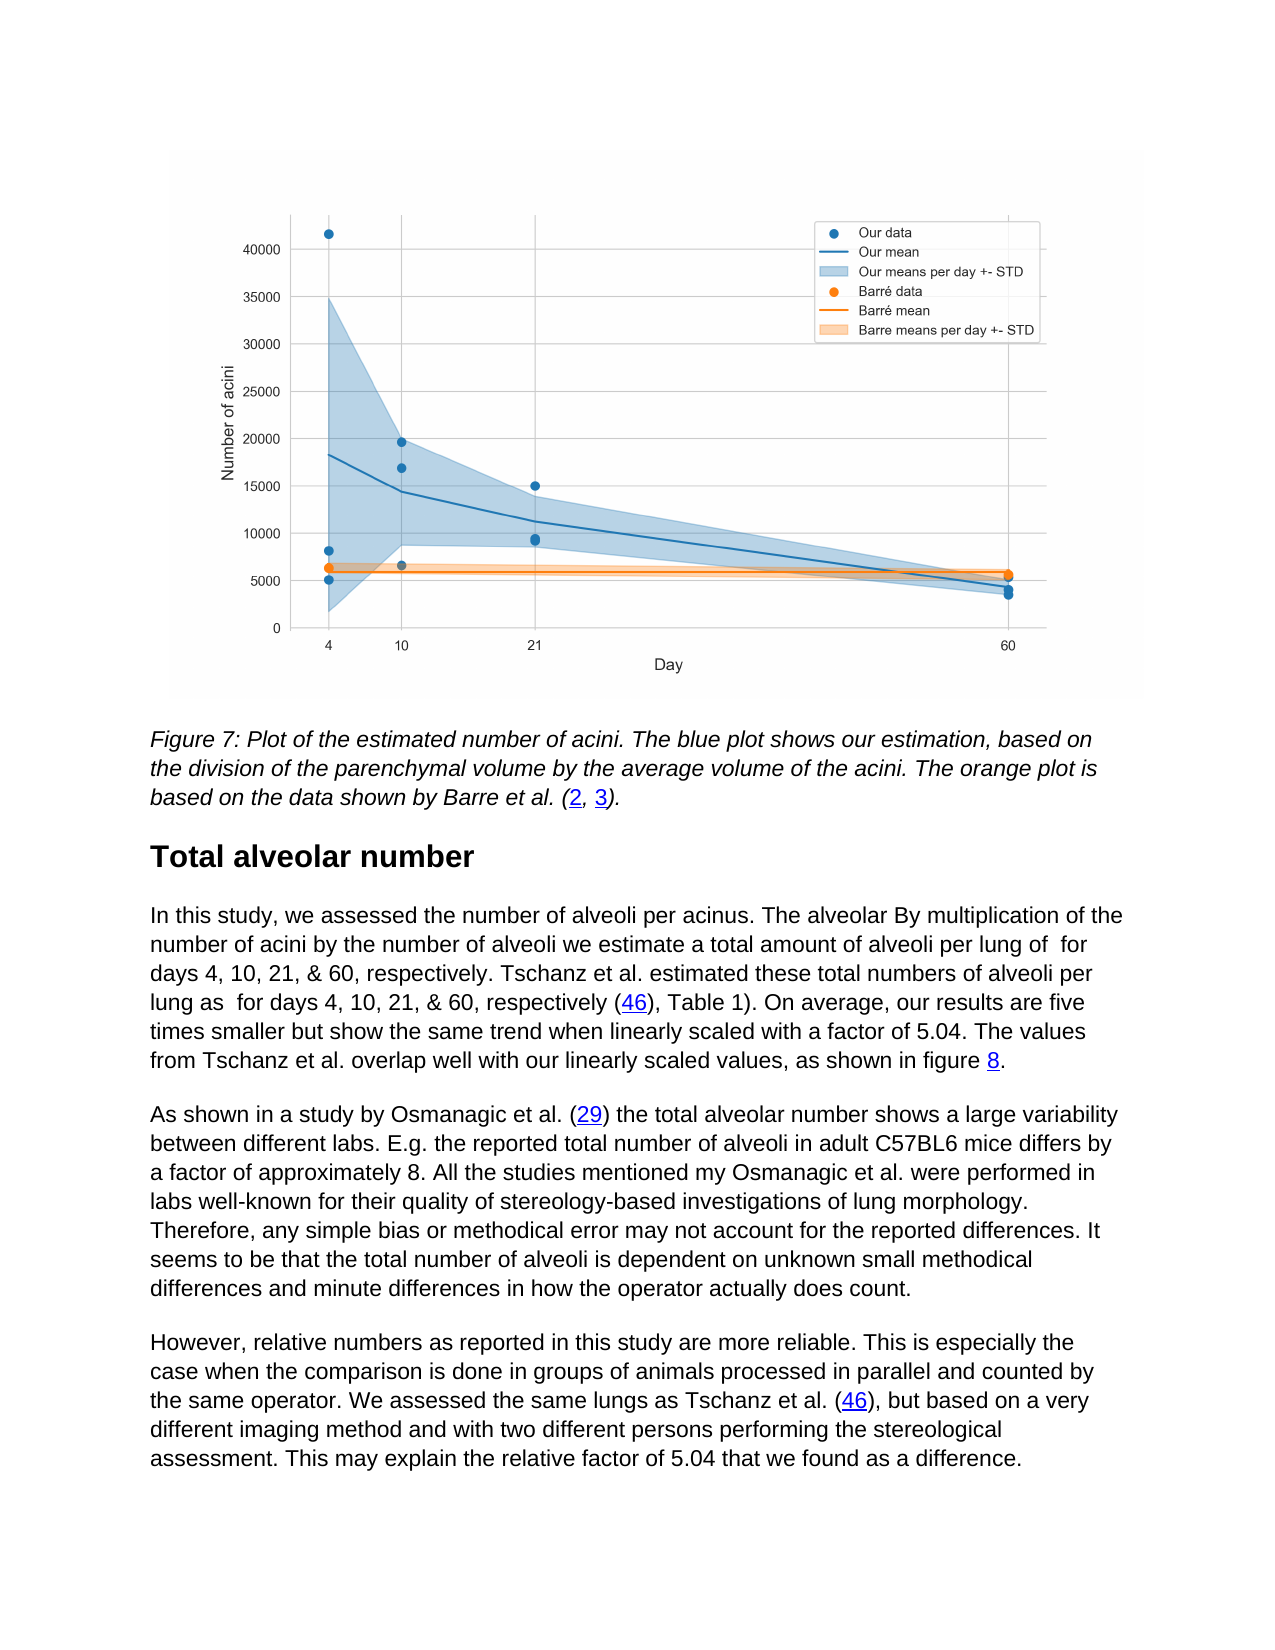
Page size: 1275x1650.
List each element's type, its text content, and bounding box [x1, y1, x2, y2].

picture [168, 150, 1144, 699]
subtitle Total alveolar number [150, 838, 1125, 874]
text As shown in a study by Osmanagic et al. (29) the total alveolar number shows a large variability between different labs. E.g. the reported total number of alveoli in adult C57BL6 mice differs by a factor of approximately 8. All the studies mentioned my Osmanagic et al. were performed in labs well-known for their quality of stereology-based investigations of lung morphology. Therefore, any simple bias or methodical error may not account for the reported differences. It seems to be that the total number of alveoli is dependent on unknown small methodical differences and minute differences in how the operator actually does count. [150, 1101, 1125, 1301]
text Figure 7: Plot of the estimated number of acini. The blue plot shows our estimation, based on the division of the parenchymal volume by the average volume of the acini. The orange plot is based on the data shown by Barre et al. (2, 3). [150, 726, 1125, 810]
text However, relative numbers as reported in this study are more reliable. This is especially the case when the comparison is done in groups of animals processed in parallel and counted by the same operator. We assessed the same lungs as Tschanz et al. (46), but based on a very different imaging method and with two different persons performing the stereological assessment. This may explain the relative factor of 5.04 that we found as a difference. [150, 1329, 1125, 1471]
text In this study, we assessed the number of alveoli per acinus. The alveolar By multiplication of the number of acini by the number of alveoli we estimate a total amount of alveoli per lung of for days 4, 10, 21, & 60, respectively. Tschanz et al. estimated these total numbers of alveoli per lung as for days 4, 10, 21, & 60, respectively (46), Table 1). On average, our results are five times smaller but show the same trend when linearly scaled with a factor of 5.04. The values from Tschanz et al. overlap well with our linearly scaled values, as shown in figure 8. [150, 902, 1125, 1073]
